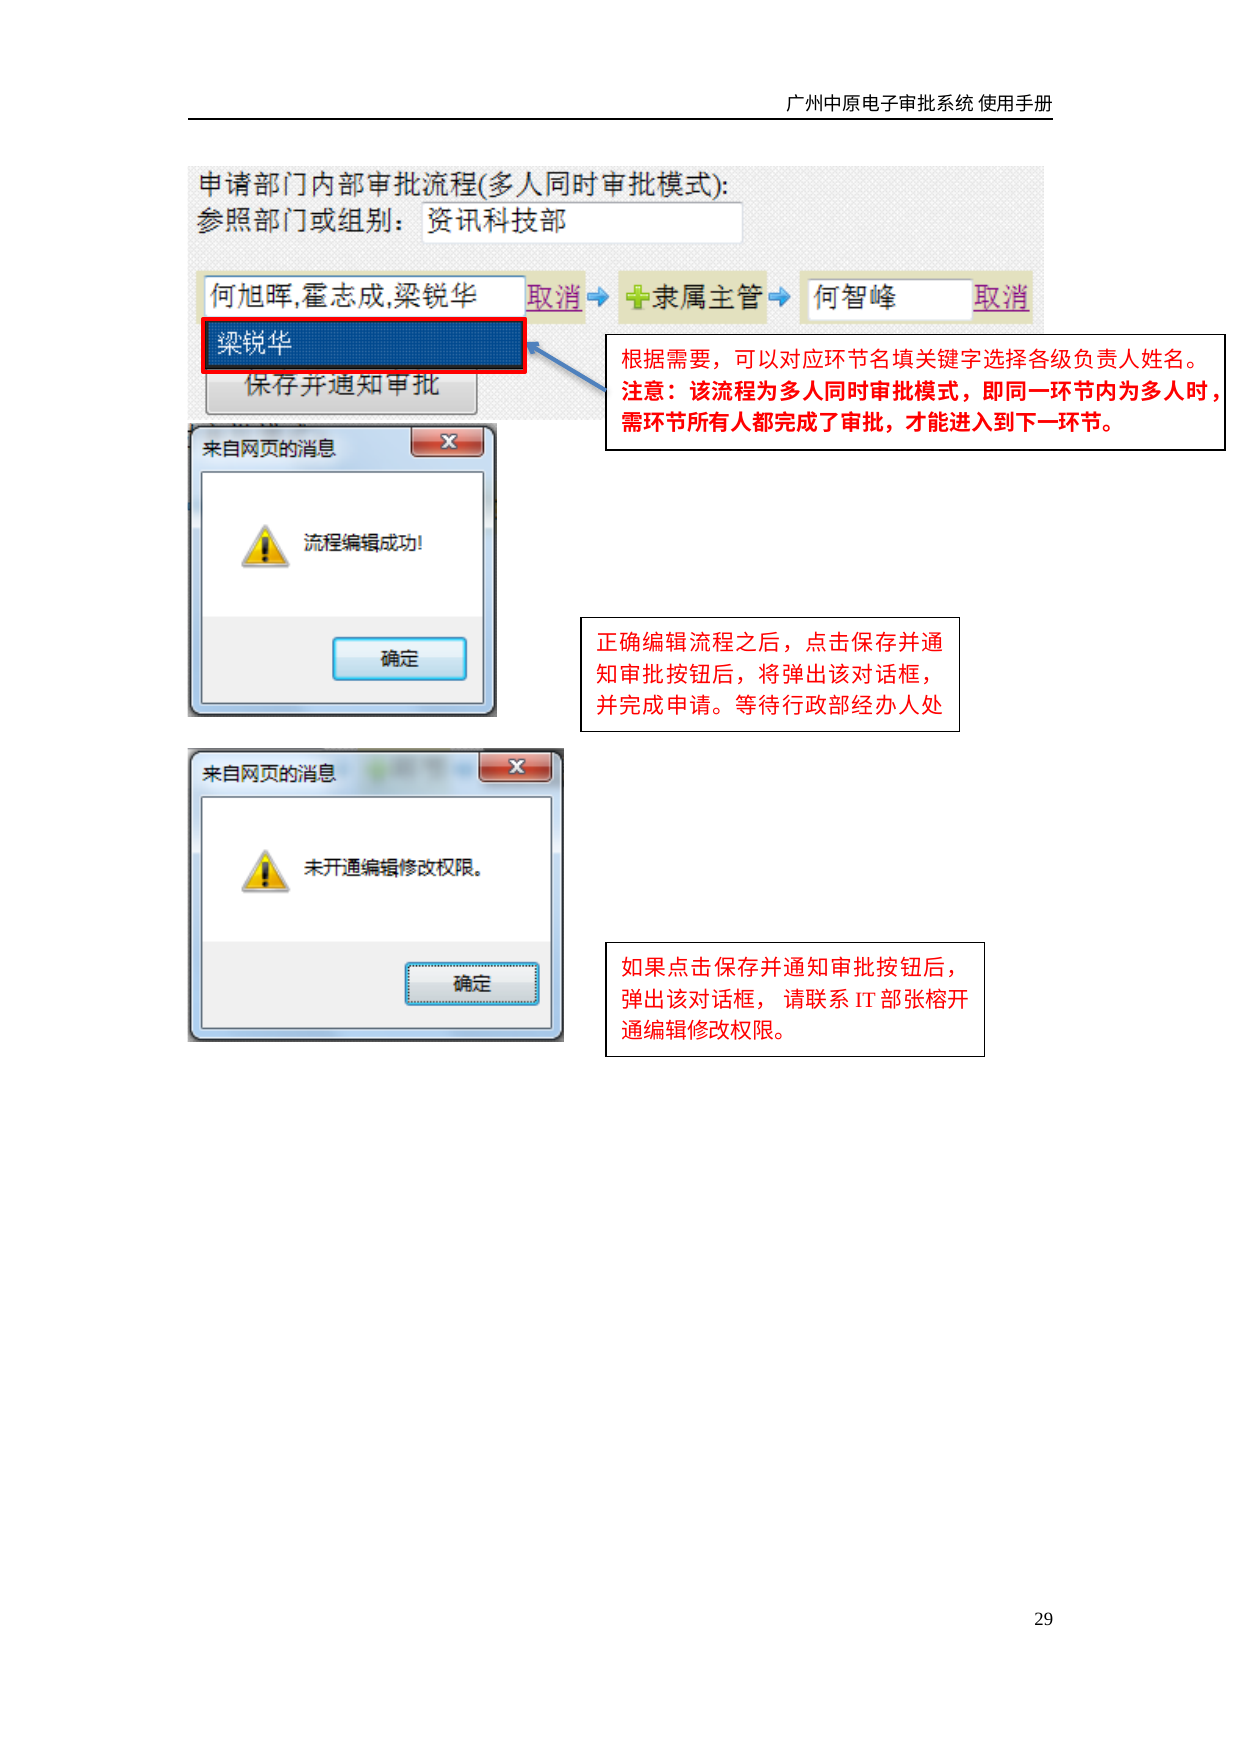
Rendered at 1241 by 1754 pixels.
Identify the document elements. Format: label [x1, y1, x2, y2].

picture [187, 748, 564, 1042]
picture [187, 166, 1044, 420]
picture [187, 423, 497, 717]
picture [205, 321, 523, 370]
